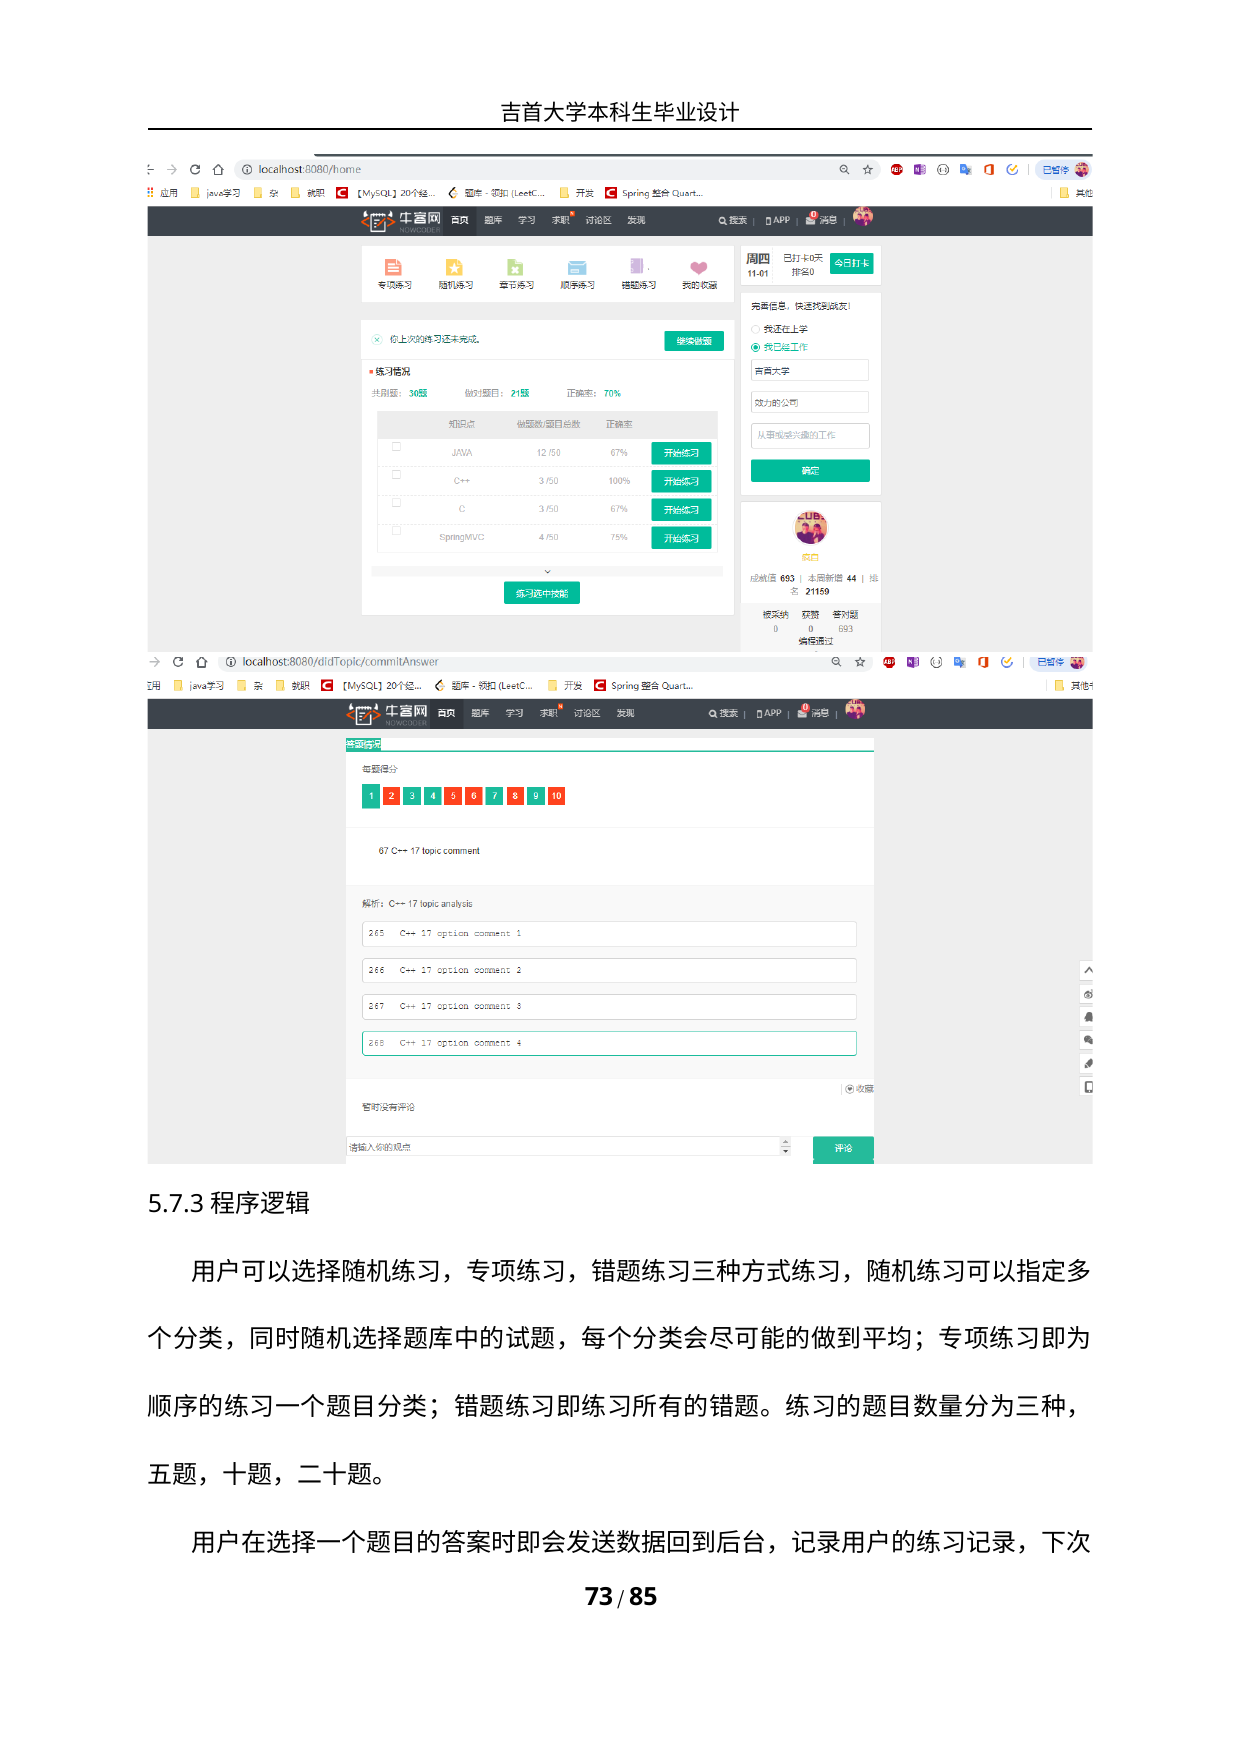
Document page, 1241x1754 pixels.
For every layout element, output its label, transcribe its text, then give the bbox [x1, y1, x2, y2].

text 5.7.3 程序逻辑 [148, 1167, 1092, 1235]
text 用户可以选择随机练习，专项练习，错题练习三种方式练习，随机练习可以指定多个分类，同时随机选择题库中的试题，每个分类会尽可能的做到平均；专项练习即为顺序的练习一个题目分类；错题练习即练习所有的错题。练习的题目数量分为三种，五题，十题，二十题。 [148, 1235, 1092, 1507]
picture [147, 154, 1093, 652]
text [148, 1507, 1092, 1575]
picture [147, 657, 1093, 1164]
